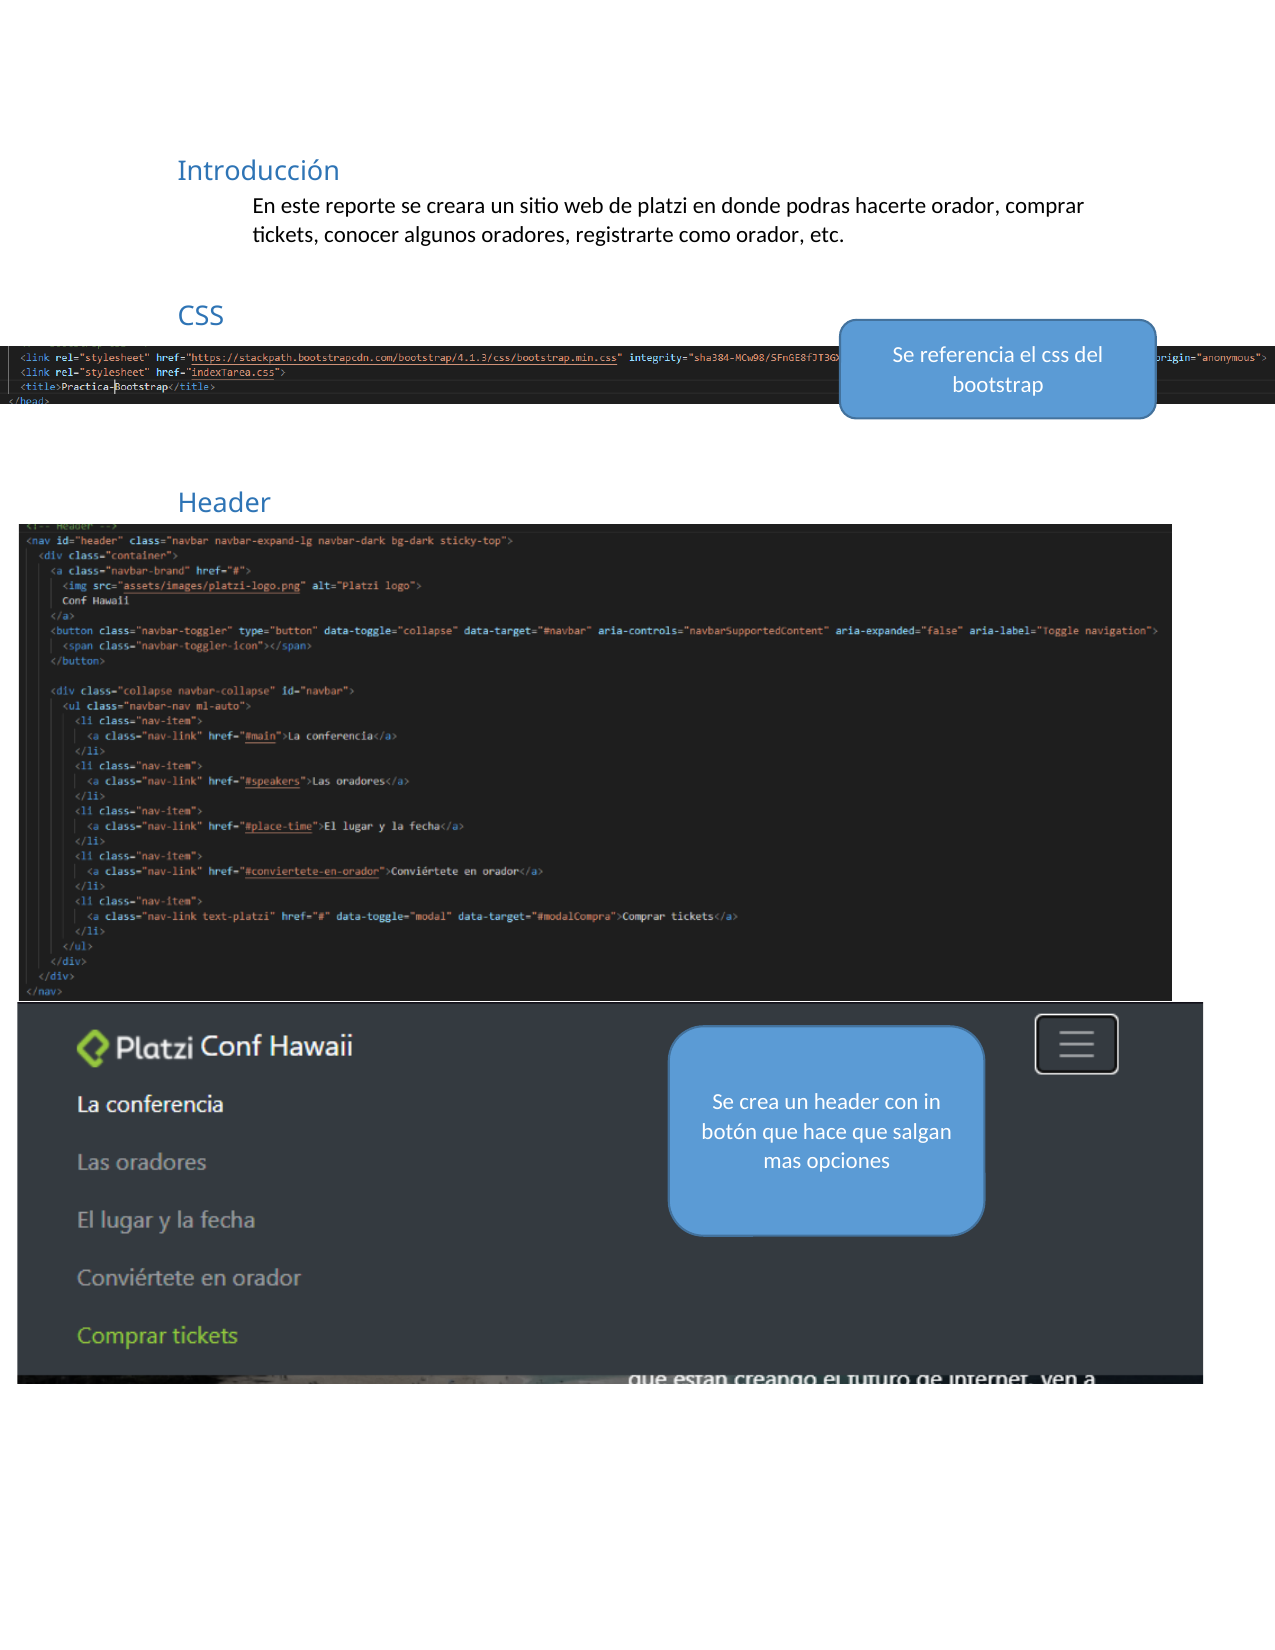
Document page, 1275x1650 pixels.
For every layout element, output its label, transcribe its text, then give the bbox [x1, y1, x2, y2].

picture [0, 346, 838, 404]
picture [1157, 346, 1275, 404]
subtitle Header [177, 484, 1098, 521]
list En este reporte se creara un sitio web de platzi en donde podras hacerte orador, comprar tickets, conocer algunos oradores, registrarte como orador, etc. [252, 191, 1098, 248]
picture [17, 1002, 1204, 1384]
subtitle Introducción [177, 152, 1098, 189]
picture [18, 524, 1172, 1001]
subtitle CSS [177, 297, 1098, 333]
